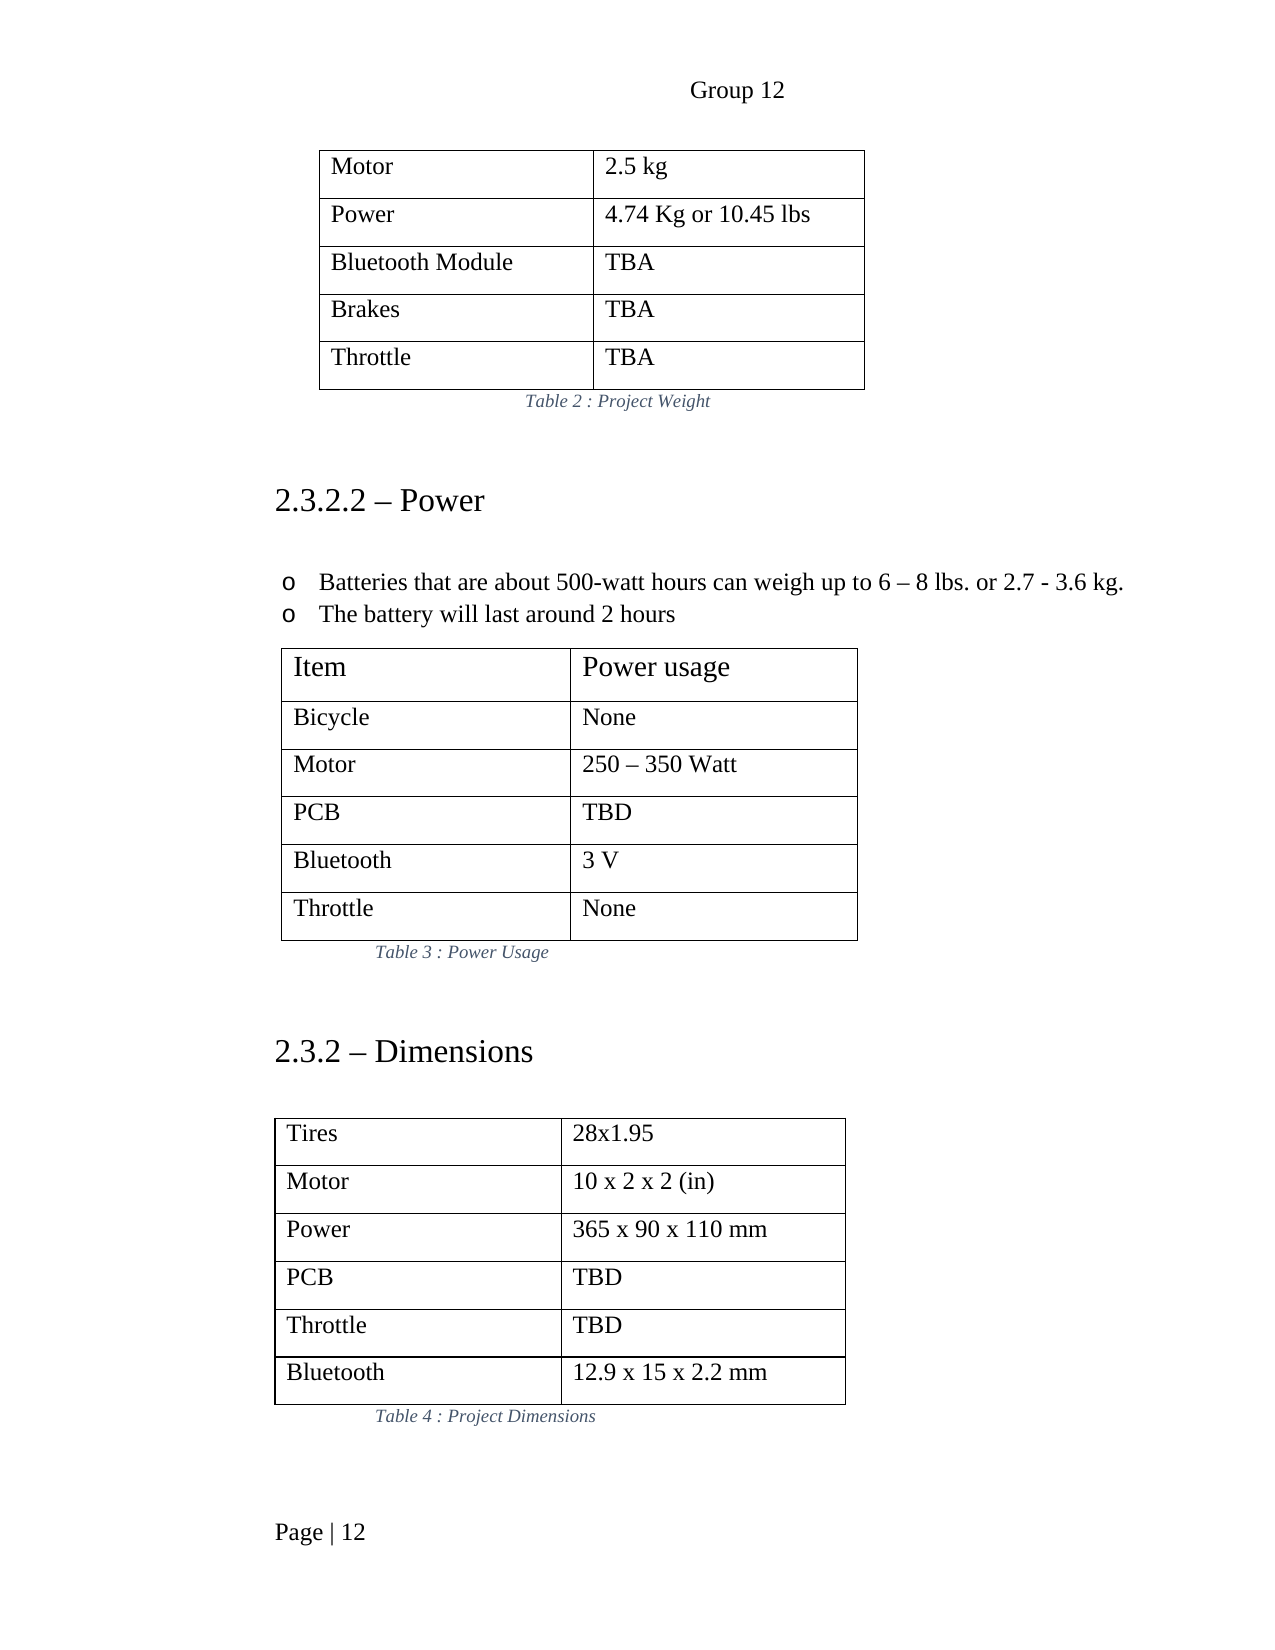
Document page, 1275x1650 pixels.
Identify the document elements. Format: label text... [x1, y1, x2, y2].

table_cell 365 x 90 x 110 mm [562, 1214, 845, 1261]
table_cell TBD [562, 1310, 845, 1356]
table_cell Bluetooth [276, 1358, 561, 1404]
table_cell 10 x 2 x 2 (in) [562, 1166, 845, 1213]
subtitle 2.3.2.2 – Power [225, 480, 1125, 519]
table_cell PCB [282, 797, 570, 844]
table_cell Bicycle [282, 702, 570, 748]
list Batteries that are about 500-watt hours can weigh up to 6 – 8 lbs. or 2.7 - 3.6 kg. [281, 567, 1125, 598]
list The battery will last around 2 hours [281, 599, 1125, 630]
table_cell 4.74 Kg or 10.45 lbs [594, 199, 864, 246]
table_cell Motor [320, 151, 593, 198]
table_header Power usage [571, 649, 857, 701]
table_cell Bluetooth Module [320, 247, 593, 293]
table_cell Motor [282, 750, 570, 796]
table_cell TBA [594, 295, 864, 341]
table_header Tires [276, 1119, 561, 1165]
table_cell None [571, 702, 857, 748]
table_cell 12.9 x 15 x 2.2 mm [562, 1358, 845, 1404]
table_cell Brakes [320, 295, 593, 341]
table_cell Throttle [282, 893, 570, 940]
table_cell TBD [562, 1262, 845, 1309]
table_cell TBA [594, 342, 864, 389]
table_cell Power [320, 199, 593, 246]
table_cell TBA [594, 247, 864, 293]
table_cell TBD [571, 797, 857, 844]
table_cell Throttle [320, 342, 593, 389]
table_header Item [282, 649, 570, 701]
subtitle – Dimensions [274, 1031, 1125, 1069]
table_cell 3 V [571, 845, 857, 892]
table_header 28x1.95 [562, 1119, 845, 1165]
table_cell 2.5 kg [594, 151, 864, 198]
table_cell Bluetooth [282, 845, 570, 892]
table_cell None [571, 893, 857, 940]
table_cell Power [276, 1214, 561, 1261]
table_cell Throttle [276, 1310, 561, 1356]
table_cell 250 – 350 Watt [571, 750, 857, 796]
table_cell Motor [276, 1166, 561, 1213]
table_cell PCB [276, 1262, 561, 1309]
